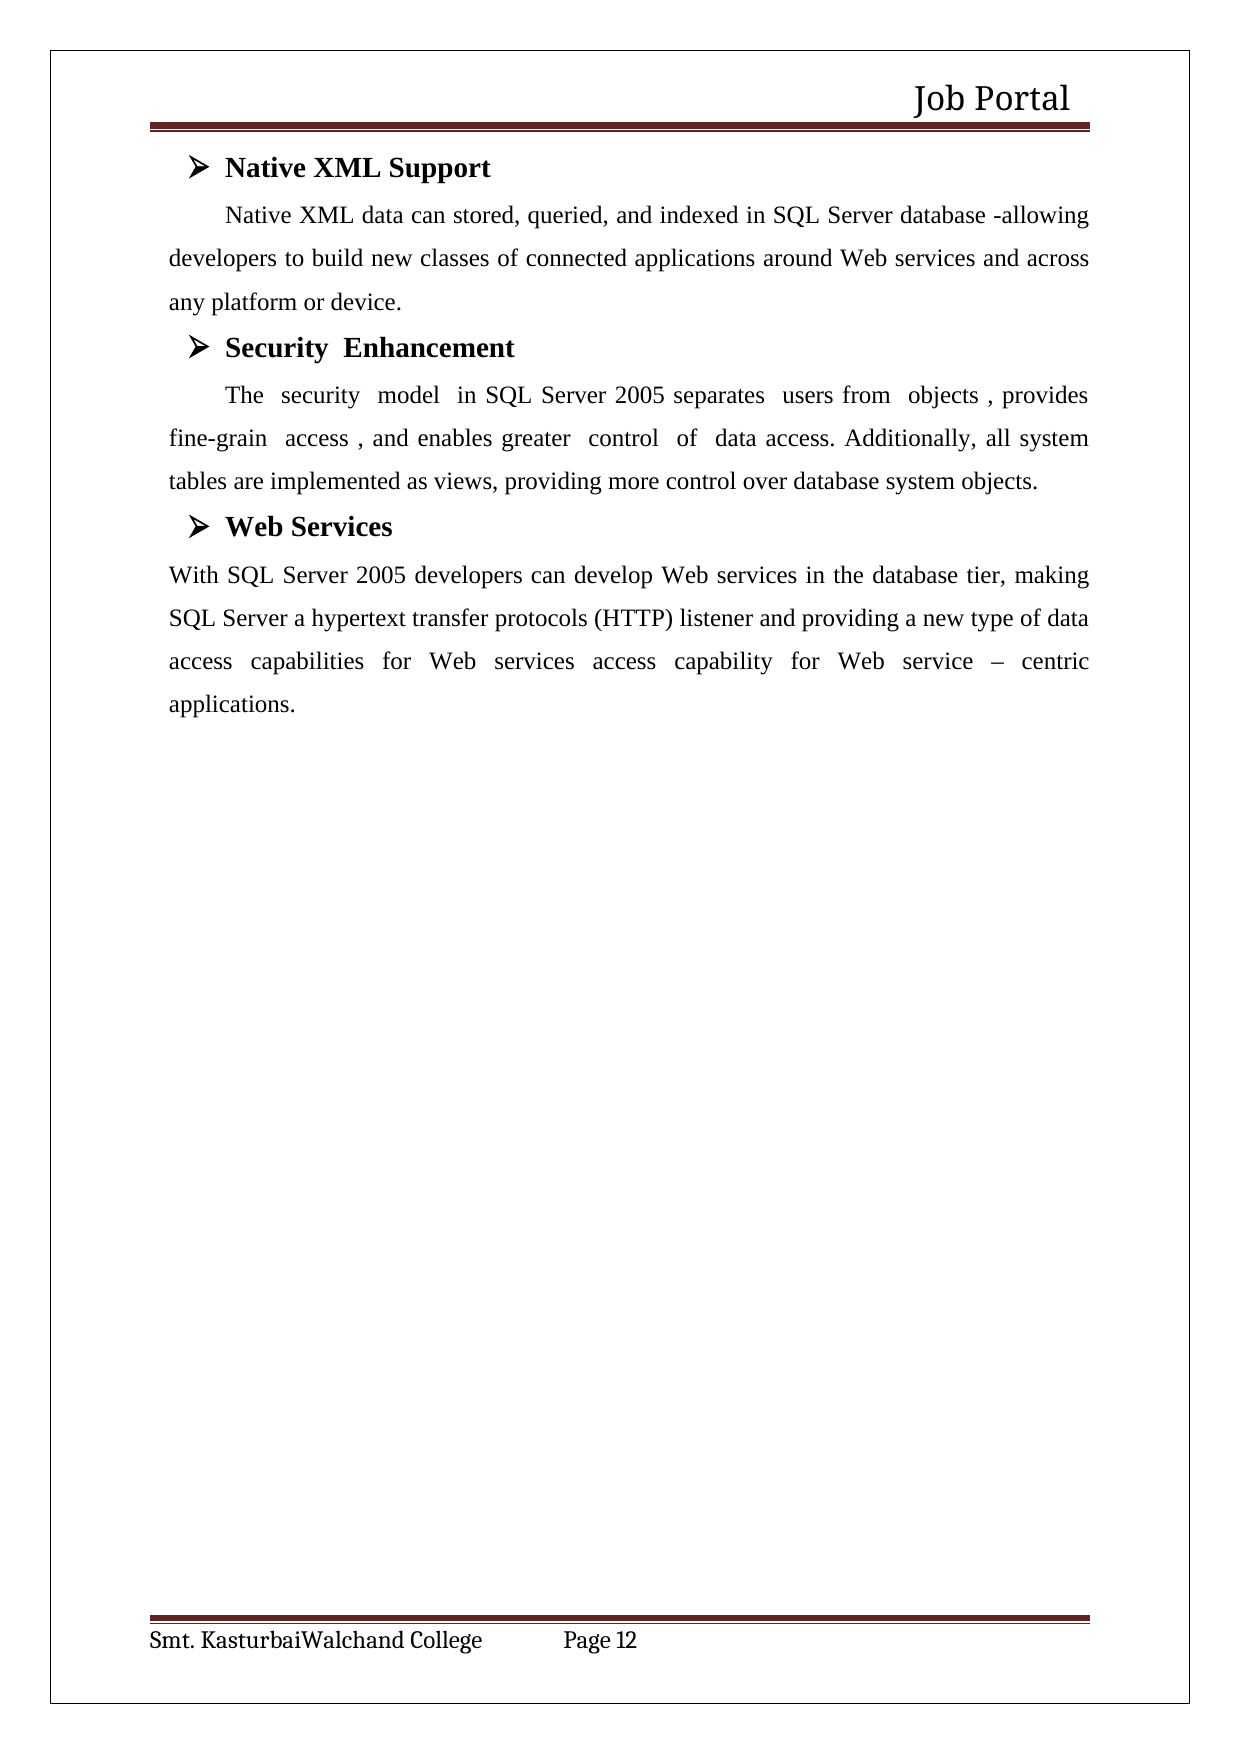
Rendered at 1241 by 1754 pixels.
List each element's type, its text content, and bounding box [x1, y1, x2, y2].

list Security Enhancement [187, 330, 1090, 363]
text With SQL Server 2005 developers can develop Web services in the database tier, making SQL Server a hypertext transfer protocols (HTTP) listener and providing a new type of data access capabilities for Web services access capability for Web service – centric applications. [169, 560, 1090, 718]
text The security model in SQL Server 2005 separates users from objects , provides fine-grain access , and enables greater control of data access. Additionally, all system tables are implemented as views, providing more control over database system objects. [169, 380, 1090, 495]
text Native XML data can stored, queried, and indexed in SQL Server database -allowing developers to build new classes of connected applications around Web services and across any platform or device. [169, 200, 1090, 315]
list Web Services [187, 509, 1090, 543]
list Native XML Support [187, 150, 1090, 184]
